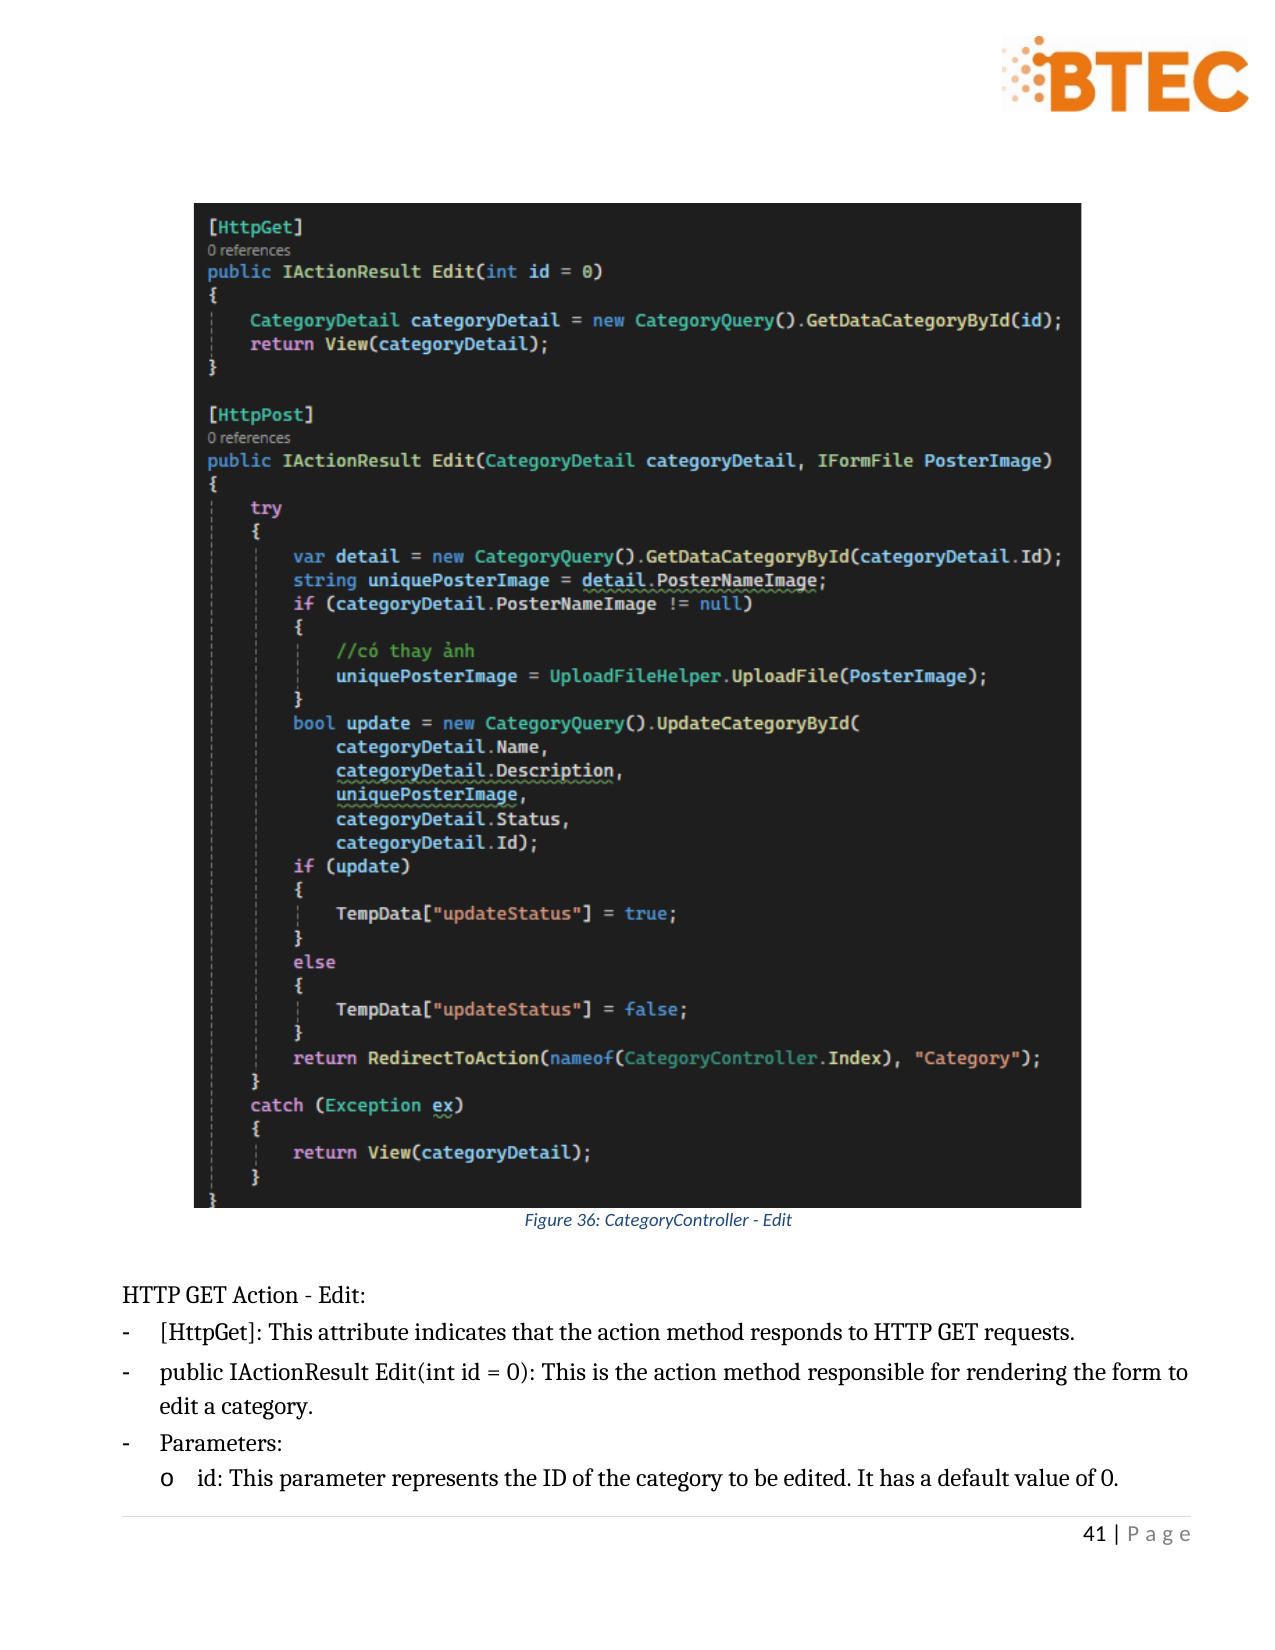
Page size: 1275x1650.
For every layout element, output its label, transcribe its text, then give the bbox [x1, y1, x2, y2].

picture [1001, 36, 1249, 112]
list Parameters: [122, 1424, 1191, 1459]
list public IActionResult Edit(int id = 0): This is the action method responsible for rendering the form to edit a category. [122, 1353, 1191, 1420]
list [HttpGet]: This attribute indicates that the action method responds to HTTP GET requests. [122, 1314, 1191, 1348]
list id: This parameter represents the ID of the category to be edited. It has a default value of 0. [159, 1464, 1191, 1494]
picture [193, 203, 1082, 1208]
